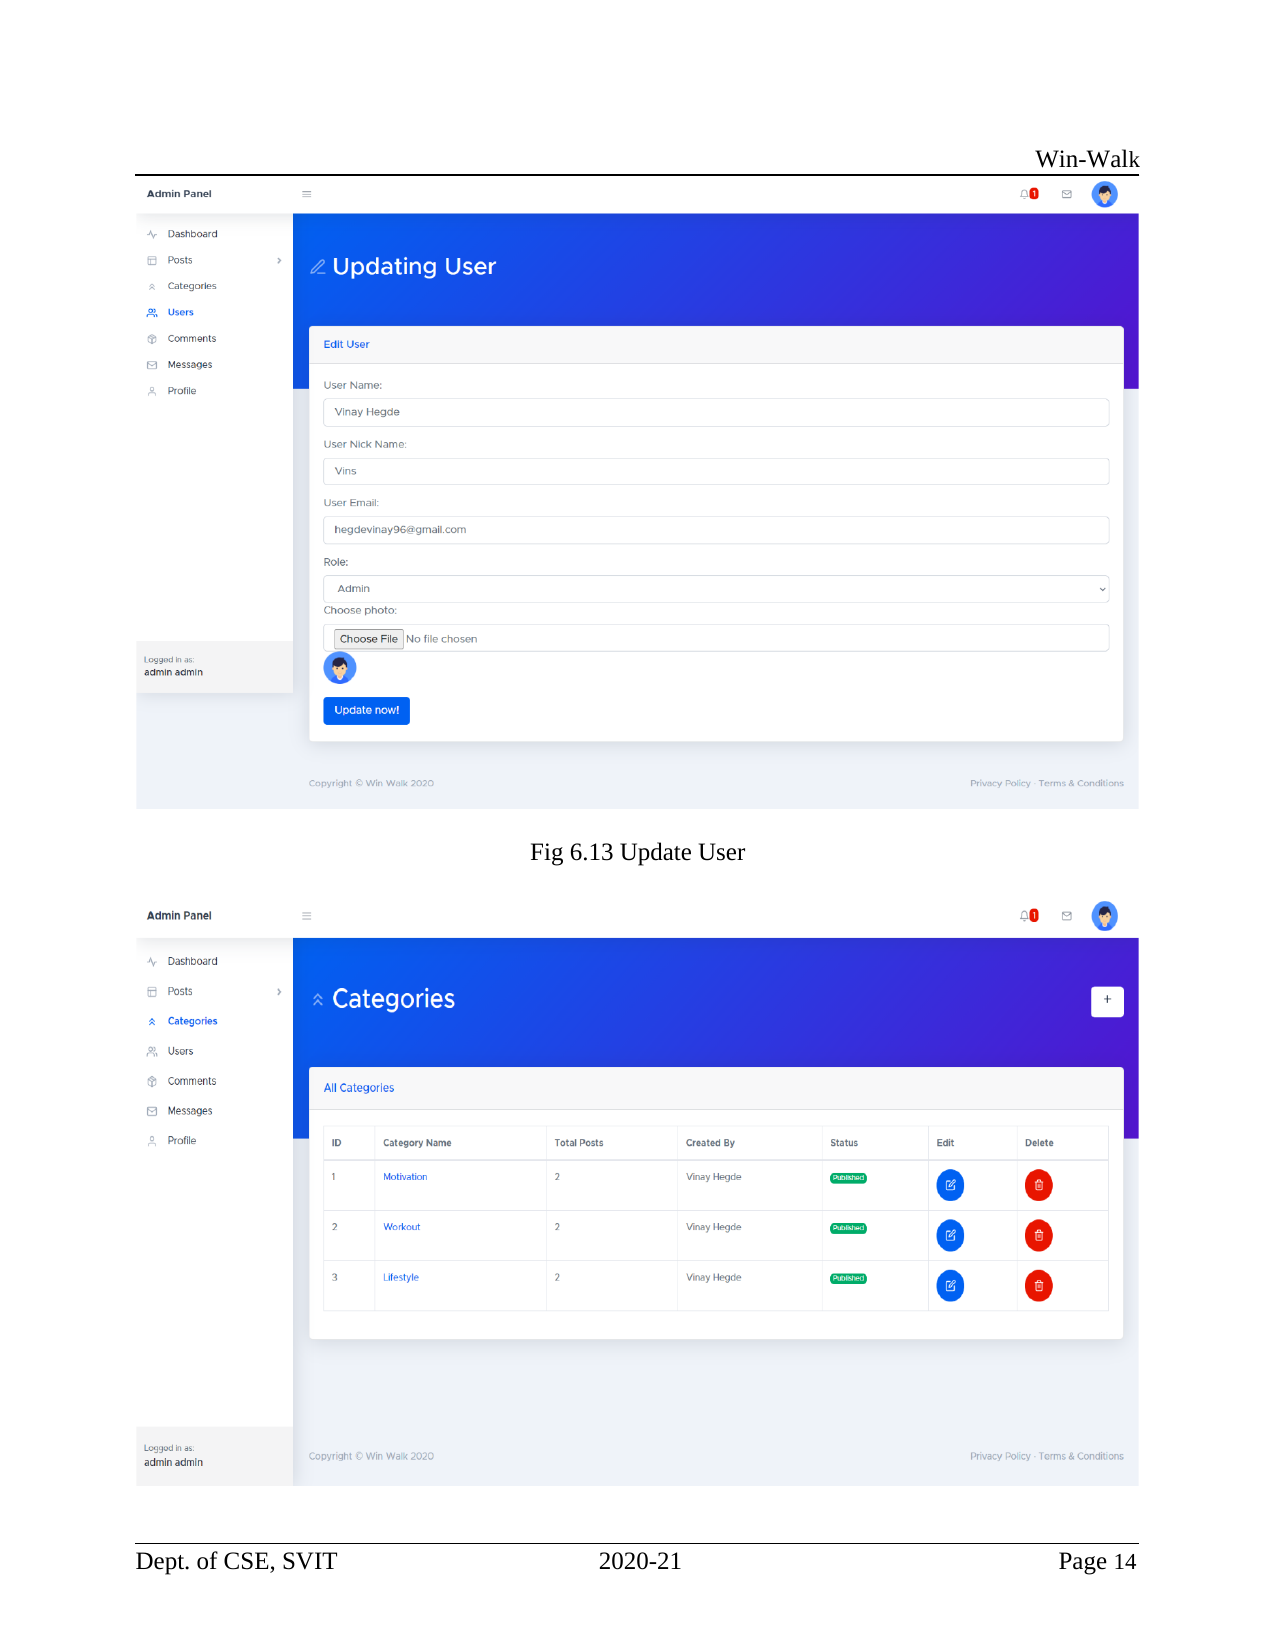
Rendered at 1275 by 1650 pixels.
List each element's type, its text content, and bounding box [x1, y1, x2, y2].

picture [136, 894, 1139, 1486]
text Win-Walk [135, 144, 1139, 174]
picture [136, 176, 1139, 809]
text Fig 6.13 Update User [135, 837, 1139, 866]
